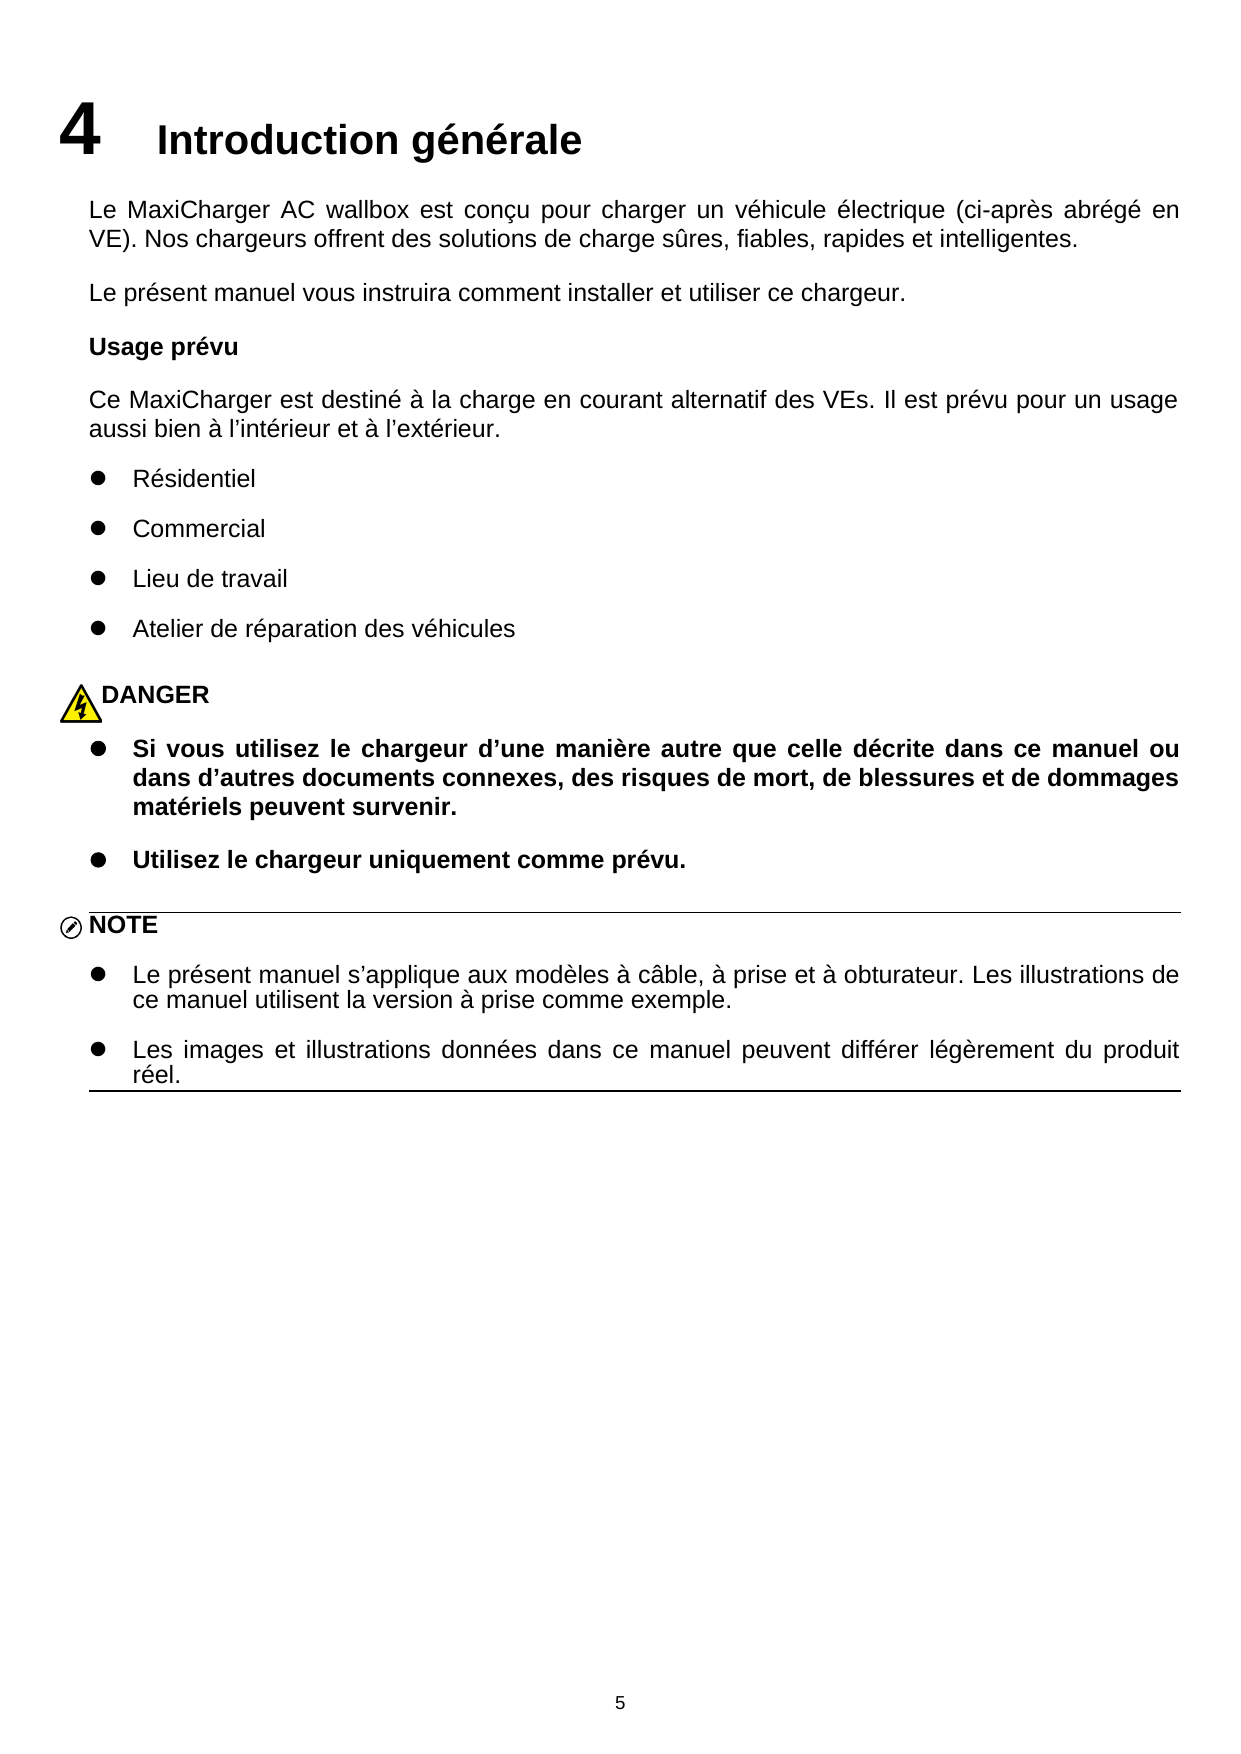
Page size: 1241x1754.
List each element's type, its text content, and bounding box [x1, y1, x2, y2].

list Le présent manuel s’applique aux modèles à câble, à prise et à obturateur. Les illustrations de ce manuel utilisent la version à prise comme exemple. [89, 962, 1181, 1013]
list Si vous utilisez le chargeur d’une manière autre que celle décrite dans ce manuel ou dans d’autres documents connexes, des risques de mort, de blessures et de dommages matériels peuvent survenir. [89, 734, 1181, 820]
text Le présent manuel vous instruira comment installer et utiliser ce chargeur. [89, 278, 1181, 307]
text NOTE [89, 913, 1181, 938]
picture [59, 683, 103, 725]
text Introduction générale [59, 84, 1181, 170]
list Résidentiel [89, 468, 1181, 493]
list Les images et illustrations données dans ce manuel peuvent différer légèrement du produit réel. [89, 1037, 1181, 1090]
text Ce MaxiCharger est destiné à la charge en courant alternatif des VEs. Il est prévu pour un usage aussi bien à l’intérieur et à l’extérieur. [89, 385, 1181, 443]
list Atelier de réparation des véhicules [89, 618, 1181, 643]
list Utilisez le chargeur uniquement comme prévu. [89, 845, 1181, 874]
text Usage prévu [89, 332, 1181, 360]
picture [59, 915, 83, 940]
text DANGER [89, 680, 1181, 709]
text Le MaxiCharger AC wallbox est conçu pour charger un véhicule électrique (ci-après abrégé en VE). Nos chargeurs offrent des solutions de charge sûres, fiables, rapides et intelligentes. [89, 195, 1181, 253]
list Lieu de travail [89, 568, 1181, 593]
list Commercial [89, 518, 1181, 543]
